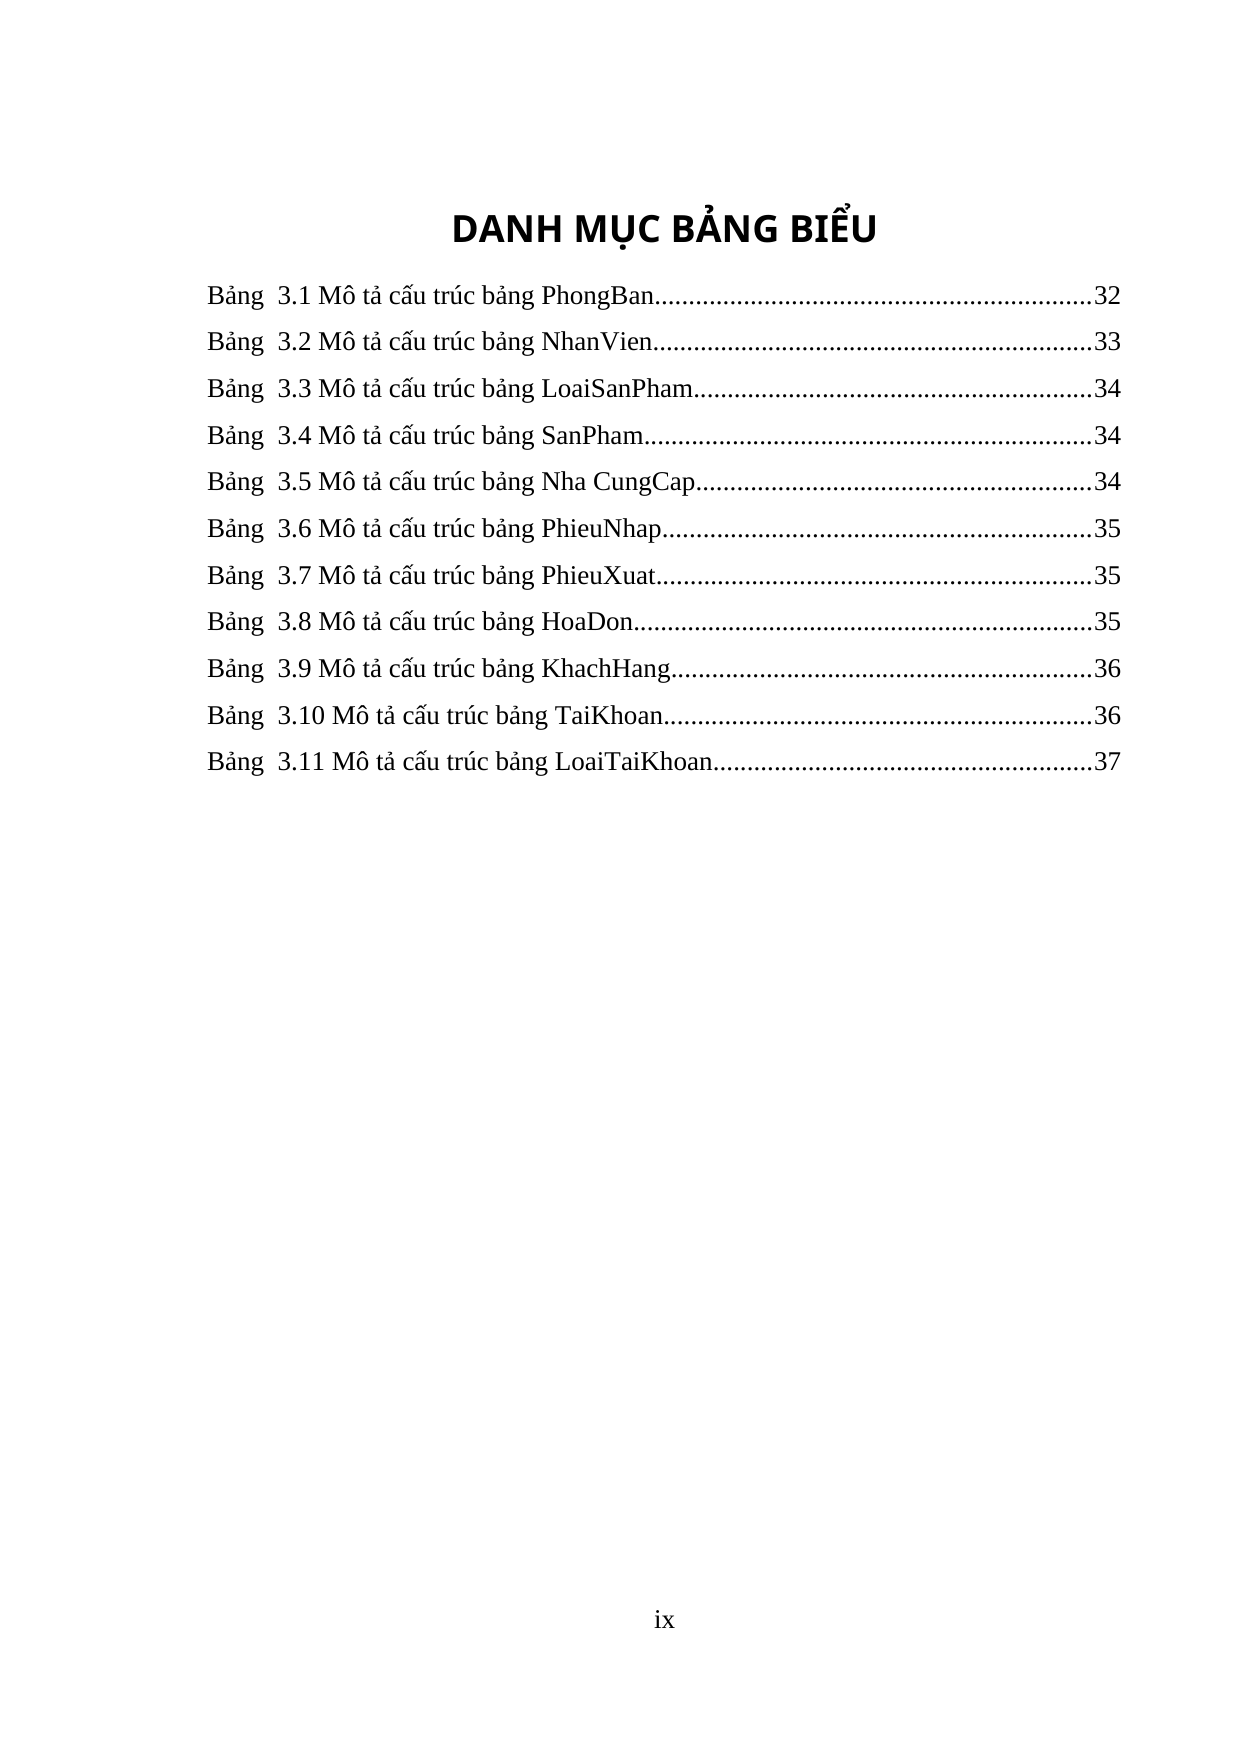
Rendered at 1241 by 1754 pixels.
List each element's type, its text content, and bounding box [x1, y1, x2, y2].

text Bảng 3.4 Mô tả cấu trúc bảng SanPham 34 [207, 419, 1122, 450]
text Bảng 3.11 Mô tả cấu trúc bảng LoaiTaiKhoan 37 [207, 745, 1122, 777]
text Bảng 3.2 Mô tả cấu trúc bảng NhanVien 33 [207, 325, 1122, 357]
text Bảng 3.1 Mô tả cấu trúc bảng PhongBan 32 [207, 279, 1122, 310]
text Bảng 3.9 Mô tả cấu trúc bảng KhachHang 36 [207, 652, 1122, 683]
text Bảng 3.8 Mô tả cấu trúc bảng HoaDon 35 [207, 605, 1122, 637]
text Bảng 3.10 Mô tả cấu trúc bảng TaiKhoan 36 [207, 699, 1122, 730]
text Bảng 3.7 Mô tả cấu trúc bảng PhieuXuat 35 [207, 559, 1122, 590]
subtitle DANH MỤC BẢNG BIỂU [207, 202, 1122, 253]
text Bảng 3.5 Mô tả cấu trúc bảng Nha CungCap 34 [207, 465, 1122, 497]
text Bảng 3.6 Mô tả cấu trúc bảng PhieuNhap 35 [207, 512, 1122, 543]
text Bảng 3.3 Mô tả cấu trúc bảng LoaiSanPham 34 [207, 372, 1122, 403]
